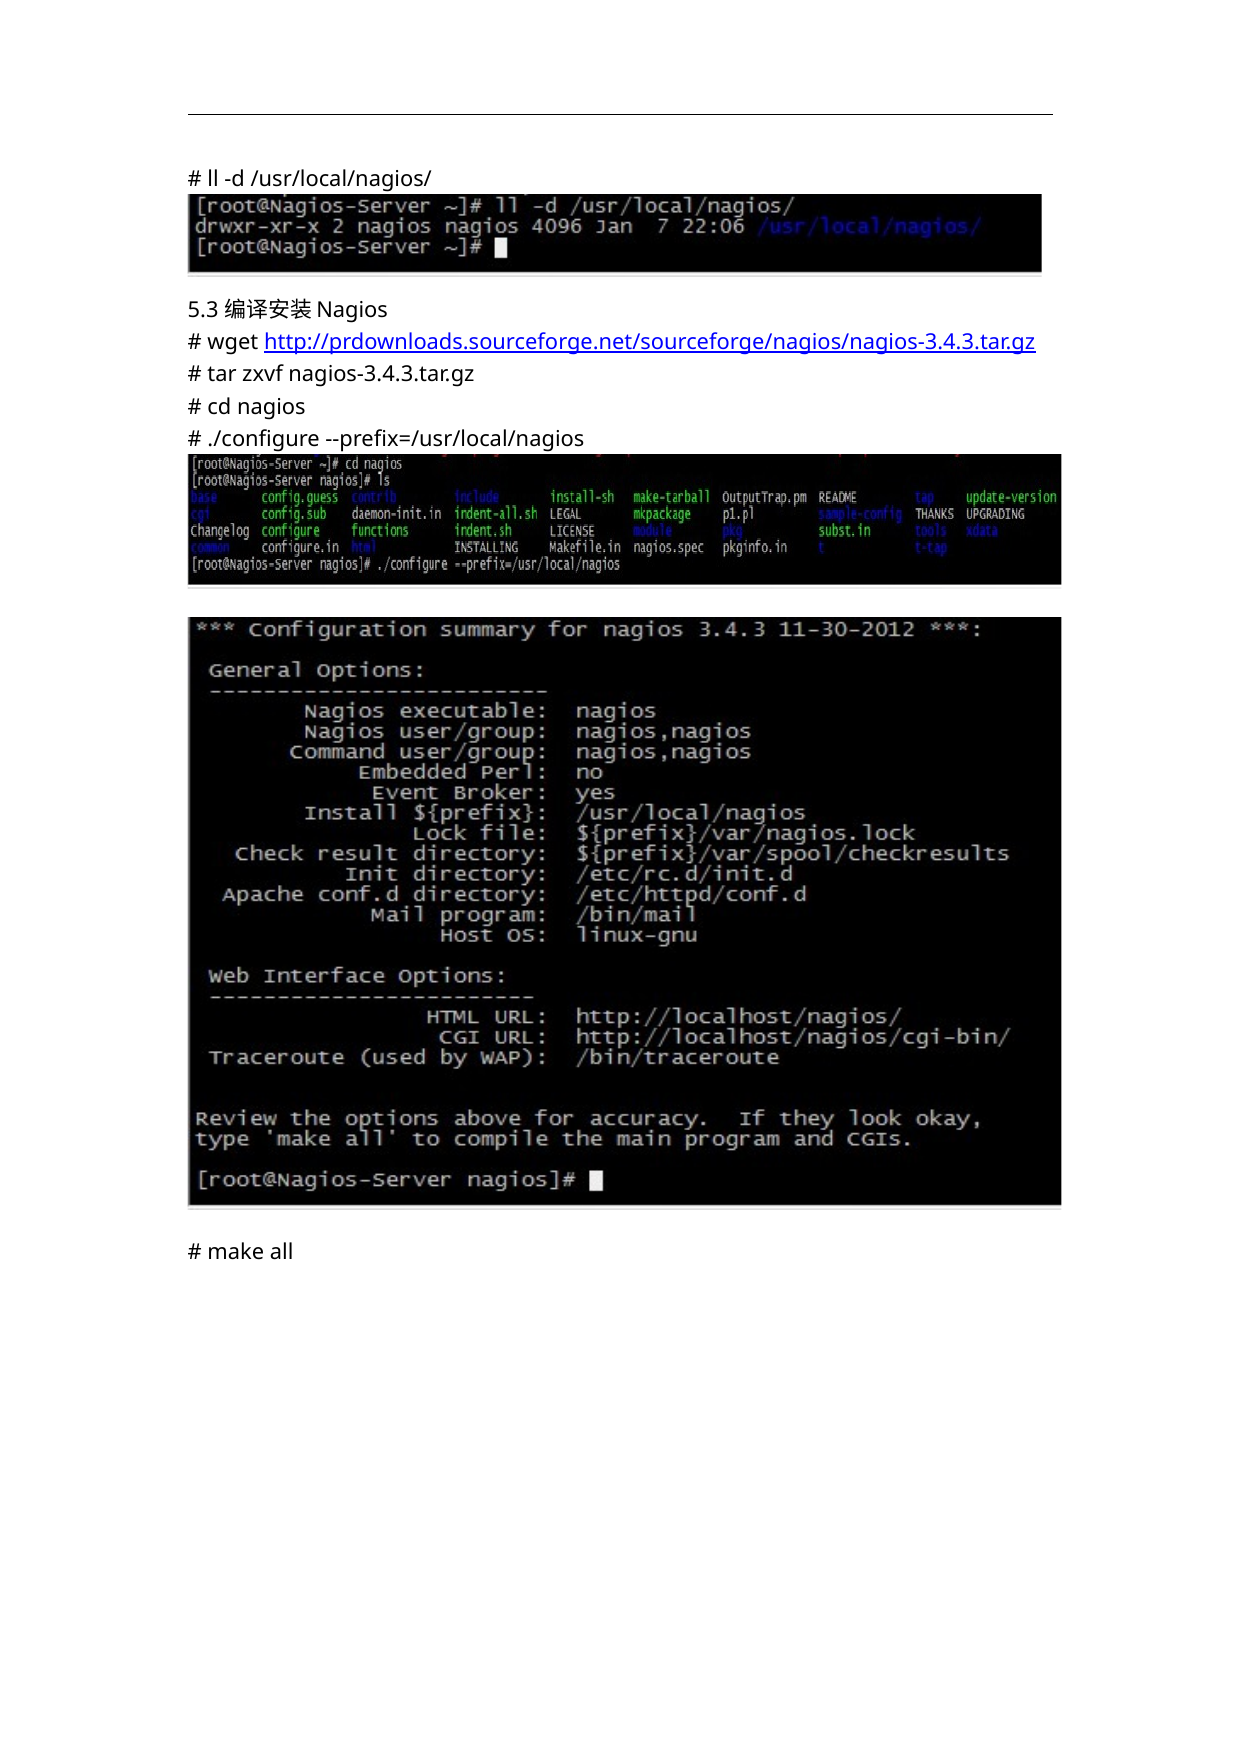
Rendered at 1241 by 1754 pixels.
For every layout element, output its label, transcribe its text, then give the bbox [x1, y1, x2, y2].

picture [187, 454, 1062, 589]
text # cd nagios [187, 389, 1053, 422]
text # tar zxvf nagios-3.4.3.tar.gz [187, 357, 1053, 389]
text 5.3 编译安装Nagios [187, 292, 1053, 324]
text # ./configure --prefix=/usr/local/nagios [187, 422, 1053, 454]
picture [187, 194, 1042, 277]
text # make all [187, 1234, 1053, 1267]
text # wget http://prdownloads.sourceforge.net/sourceforge/nagios/nagios-3.4.3.tar.gz [187, 324, 1053, 357]
picture [187, 617, 1062, 1210]
text # ll -d /usr/local/nagios/ [187, 162, 1053, 194]
